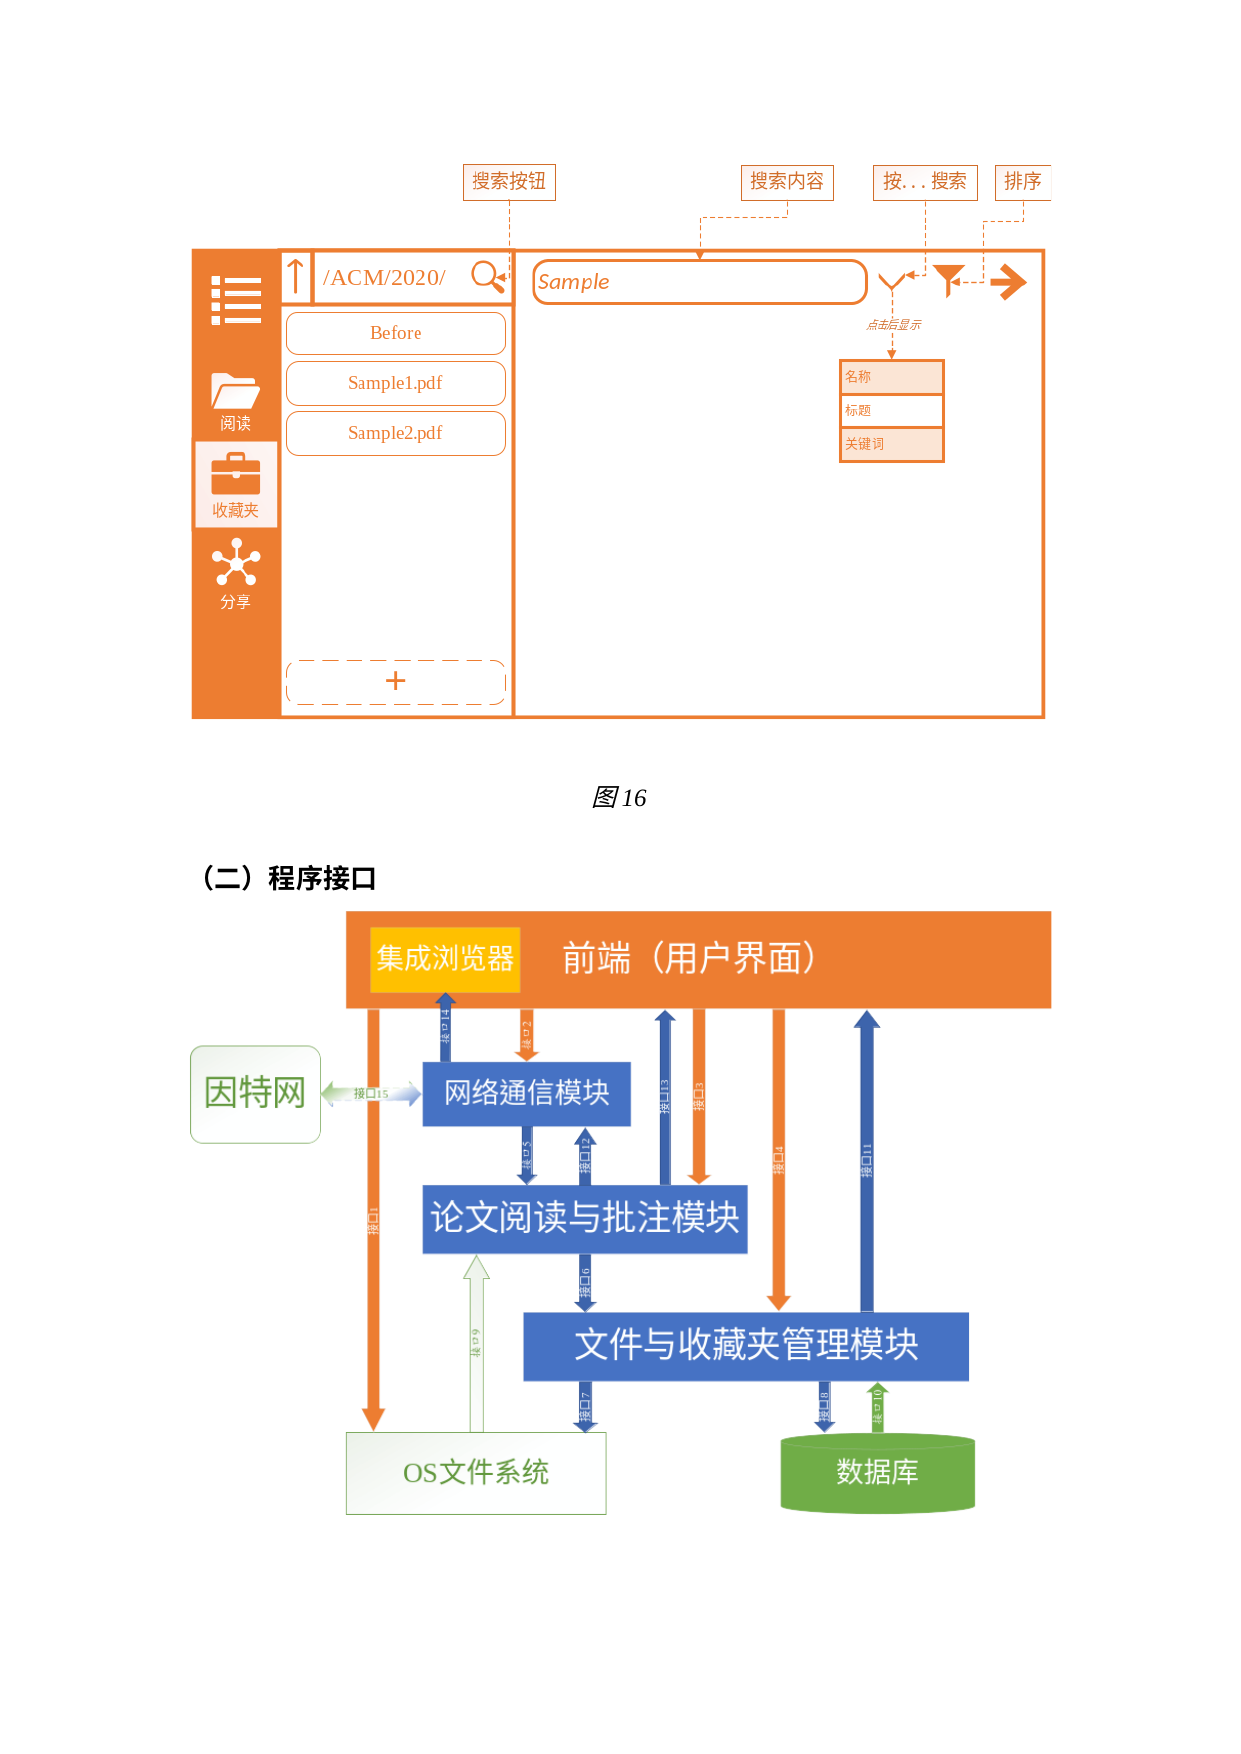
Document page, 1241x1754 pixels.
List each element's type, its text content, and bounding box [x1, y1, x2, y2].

text （二）程序接口 [187, 844, 1053, 909]
text 图16 [187, 763, 1053, 828]
